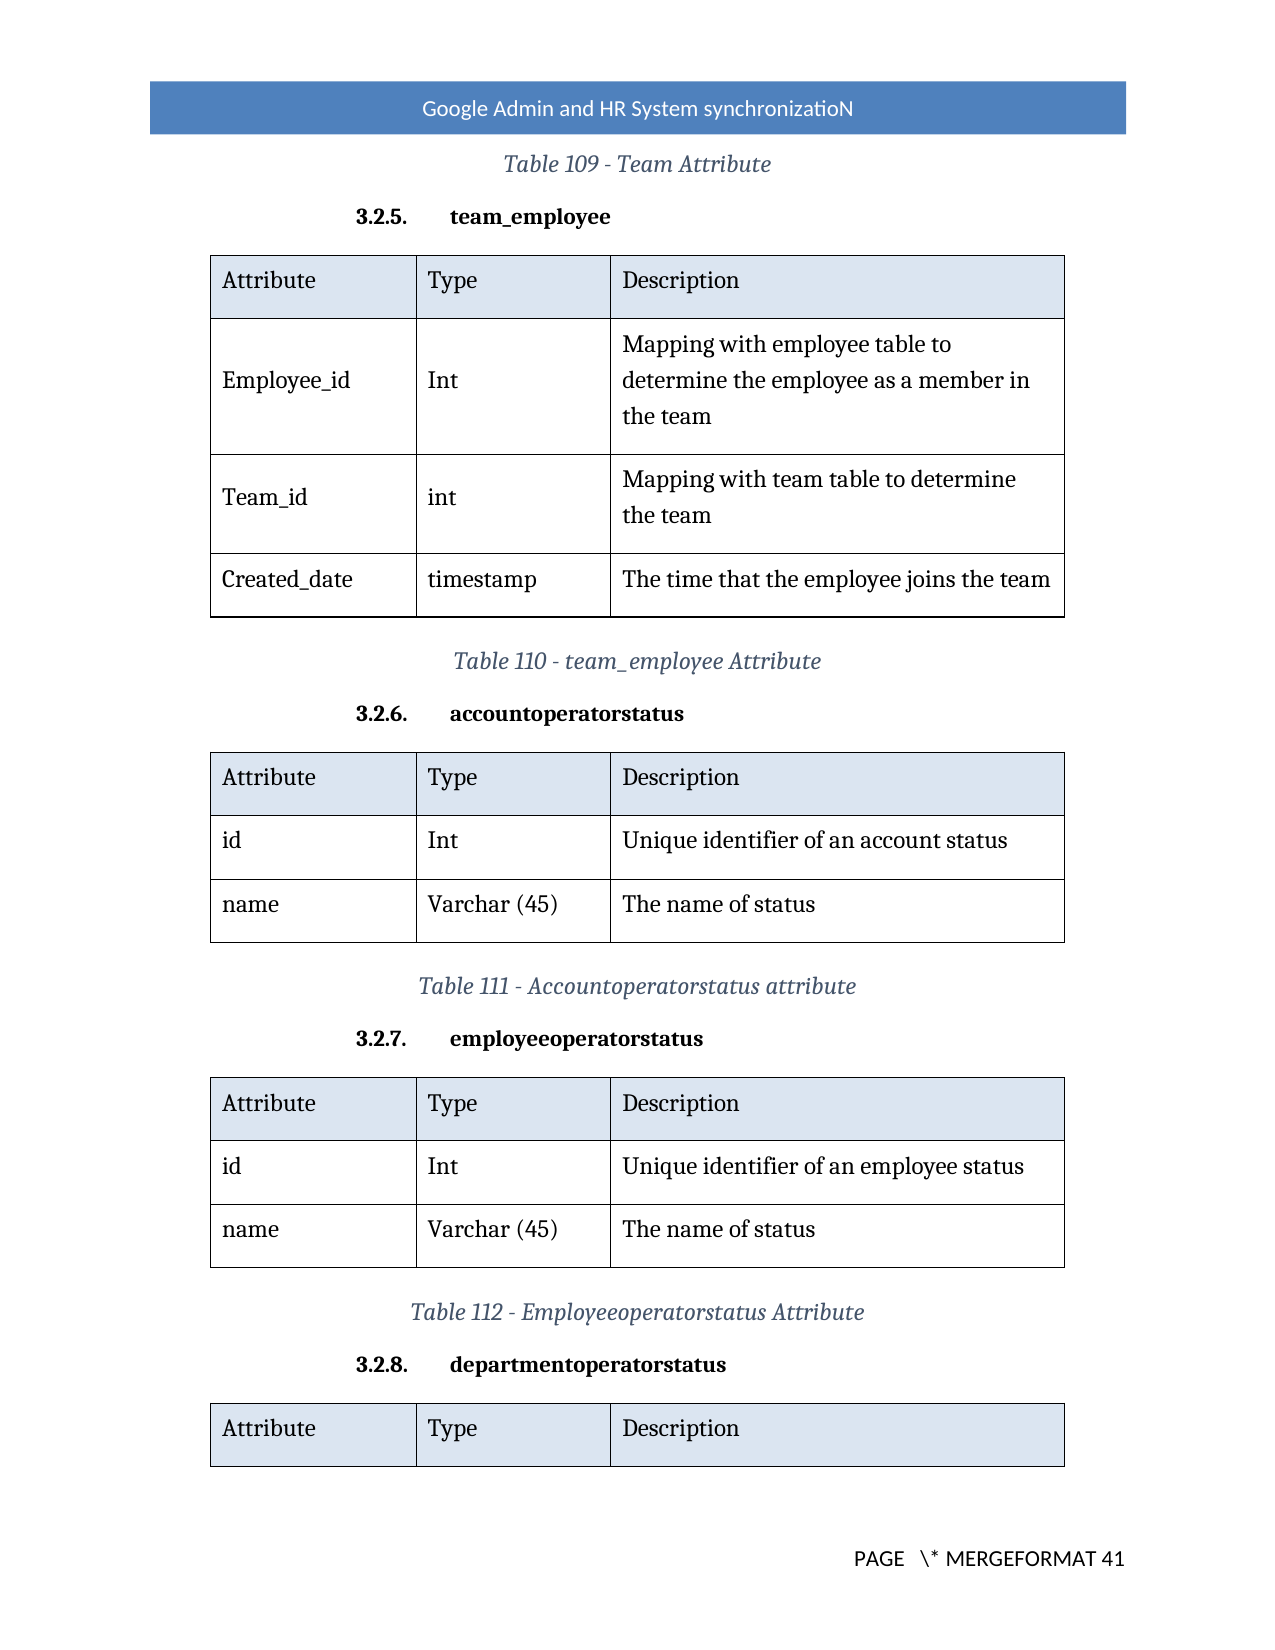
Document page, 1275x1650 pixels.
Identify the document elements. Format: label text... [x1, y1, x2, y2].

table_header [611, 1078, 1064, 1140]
text Table 109 - Team Attribute [150, 150, 1125, 179]
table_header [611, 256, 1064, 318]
subtitle team_employee [356, 204, 1125, 230]
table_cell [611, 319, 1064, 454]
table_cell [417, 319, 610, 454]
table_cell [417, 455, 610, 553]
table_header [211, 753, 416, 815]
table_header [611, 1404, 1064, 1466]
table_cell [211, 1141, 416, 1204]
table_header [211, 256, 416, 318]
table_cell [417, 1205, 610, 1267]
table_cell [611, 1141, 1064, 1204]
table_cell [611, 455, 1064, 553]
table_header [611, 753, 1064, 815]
text Table 111 - Accountoperatorstatus attribute [150, 972, 1125, 1001]
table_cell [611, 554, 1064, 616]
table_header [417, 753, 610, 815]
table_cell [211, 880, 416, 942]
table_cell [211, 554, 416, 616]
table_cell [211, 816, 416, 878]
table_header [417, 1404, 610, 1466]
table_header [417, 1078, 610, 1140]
text Table 110 - team_employee Attribute [150, 647, 1125, 675]
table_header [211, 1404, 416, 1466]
subtitle departmentoperatorstatus [356, 1351, 1125, 1378]
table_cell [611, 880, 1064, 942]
subtitle accountoperatorstatus [356, 701, 1125, 727]
text Table 112 - Employeeoperatorstatus Attribute [150, 1297, 1125, 1326]
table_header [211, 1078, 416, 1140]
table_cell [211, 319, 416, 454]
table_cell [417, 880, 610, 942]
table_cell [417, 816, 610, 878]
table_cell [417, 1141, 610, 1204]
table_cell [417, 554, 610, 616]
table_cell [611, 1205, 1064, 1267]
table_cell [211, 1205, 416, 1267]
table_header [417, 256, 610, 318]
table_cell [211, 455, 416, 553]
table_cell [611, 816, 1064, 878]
subtitle employeeoperatorstatus [356, 1026, 1125, 1052]
